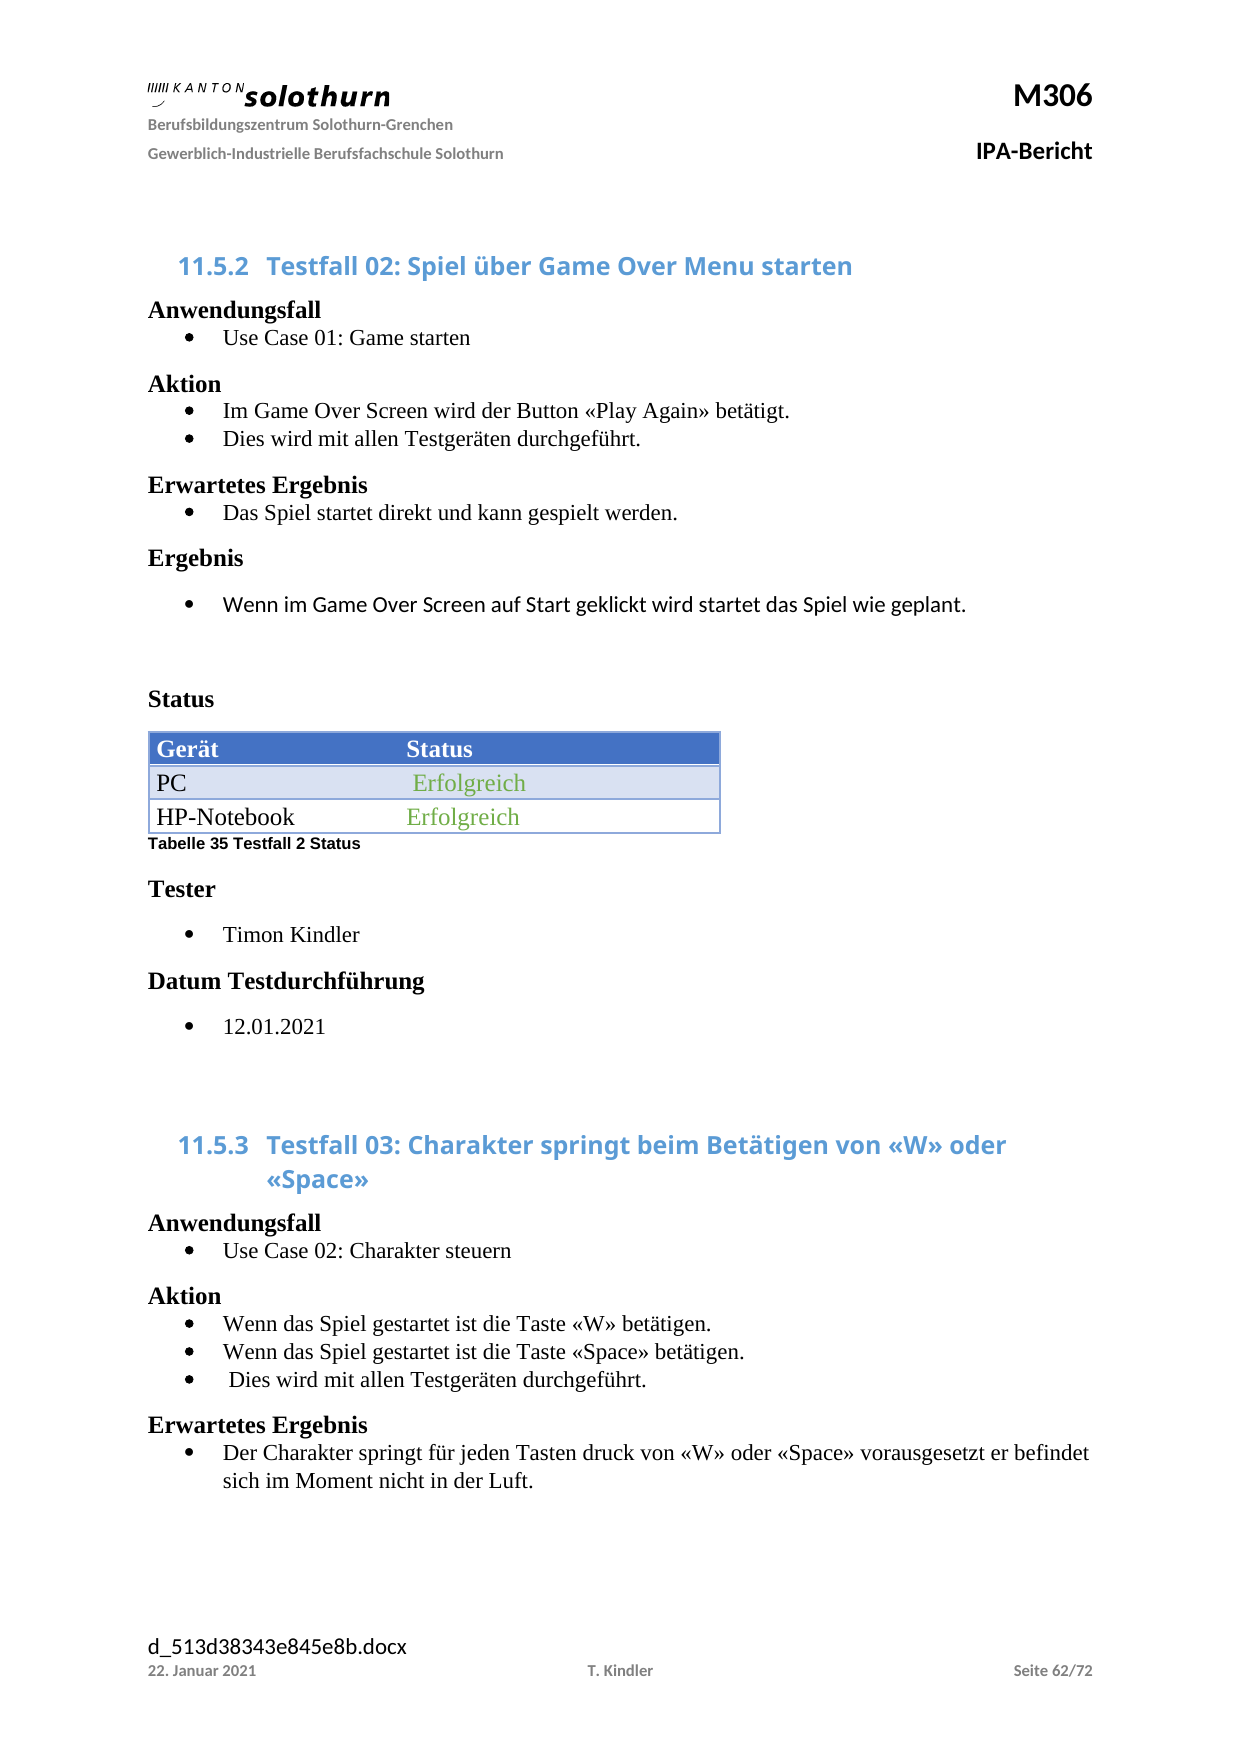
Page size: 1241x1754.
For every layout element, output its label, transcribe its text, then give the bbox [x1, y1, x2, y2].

list Wenn das Spiel gestartet ist die Taste «W» betätigen. [185, 1310, 1092, 1337]
list Wenn im Game Over Screen auf Start geklickt wird startet das Spiel wie geplant. [185, 590, 1092, 618]
text Aktion [148, 369, 1092, 397]
text Tabelle 35 Testfall 2 Status [148, 834, 1092, 853]
list Dies wird mit allen Testgeräten durchgeführt. [185, 1366, 1092, 1392]
table_cell PC [150, 767, 399, 798]
picture [147, 83, 390, 107]
list Wenn das Spiel gestartet ist die Taste «Space» betätigen. [185, 1338, 1092, 1364]
list Das Spiel startet direkt und kann gespielt werden. [185, 499, 1092, 525]
text Anwendungsfall [148, 1208, 1092, 1237]
table_header Status [399, 733, 719, 764]
list Dies wird mit allen Testgeräten durchgeführt. [185, 425, 1092, 452]
text Tester [148, 874, 1092, 903]
table_cell HP-Notebook [150, 800, 399, 832]
text Erwartetes Ergebnis [148, 1411, 1092, 1439]
text Ergebnis [148, 543, 1092, 572]
list 12.01.2021 [185, 1013, 1092, 1039]
list Use Case 02: Charakter steuern [185, 1237, 1092, 1263]
table_cell Erfolgreich [399, 767, 719, 798]
text Datum Testdurchführung [148, 966, 1092, 994]
list Use Case 01: Game starten [185, 324, 1092, 350]
table_cell Erfolgreich [399, 800, 719, 832]
subtitle Testfall 03: Charakter springt beim Betätigen von «W» oder «Space» [177, 1127, 1092, 1196]
table_header Gerät [150, 733, 399, 764]
list Im Game Over Screen wird der Button «Play Again» betätigt. [185, 397, 1092, 424]
text Aktion [148, 1281, 1092, 1310]
subtitle Testfall 02: Spiel über Game Over Menu starten [177, 249, 1092, 283]
list Timon Kindler [185, 921, 1092, 948]
list Der Charakter springt für jeden Tasten druck von «W» oder «Space» vorausgesetzt er befindet sich im Moment nicht in der Luft. [185, 1439, 1092, 1494]
text Status [148, 684, 1092, 712]
text Erwartetes Ergebnis [148, 470, 1092, 499]
text Anwendungsfall [148, 295, 1092, 324]
